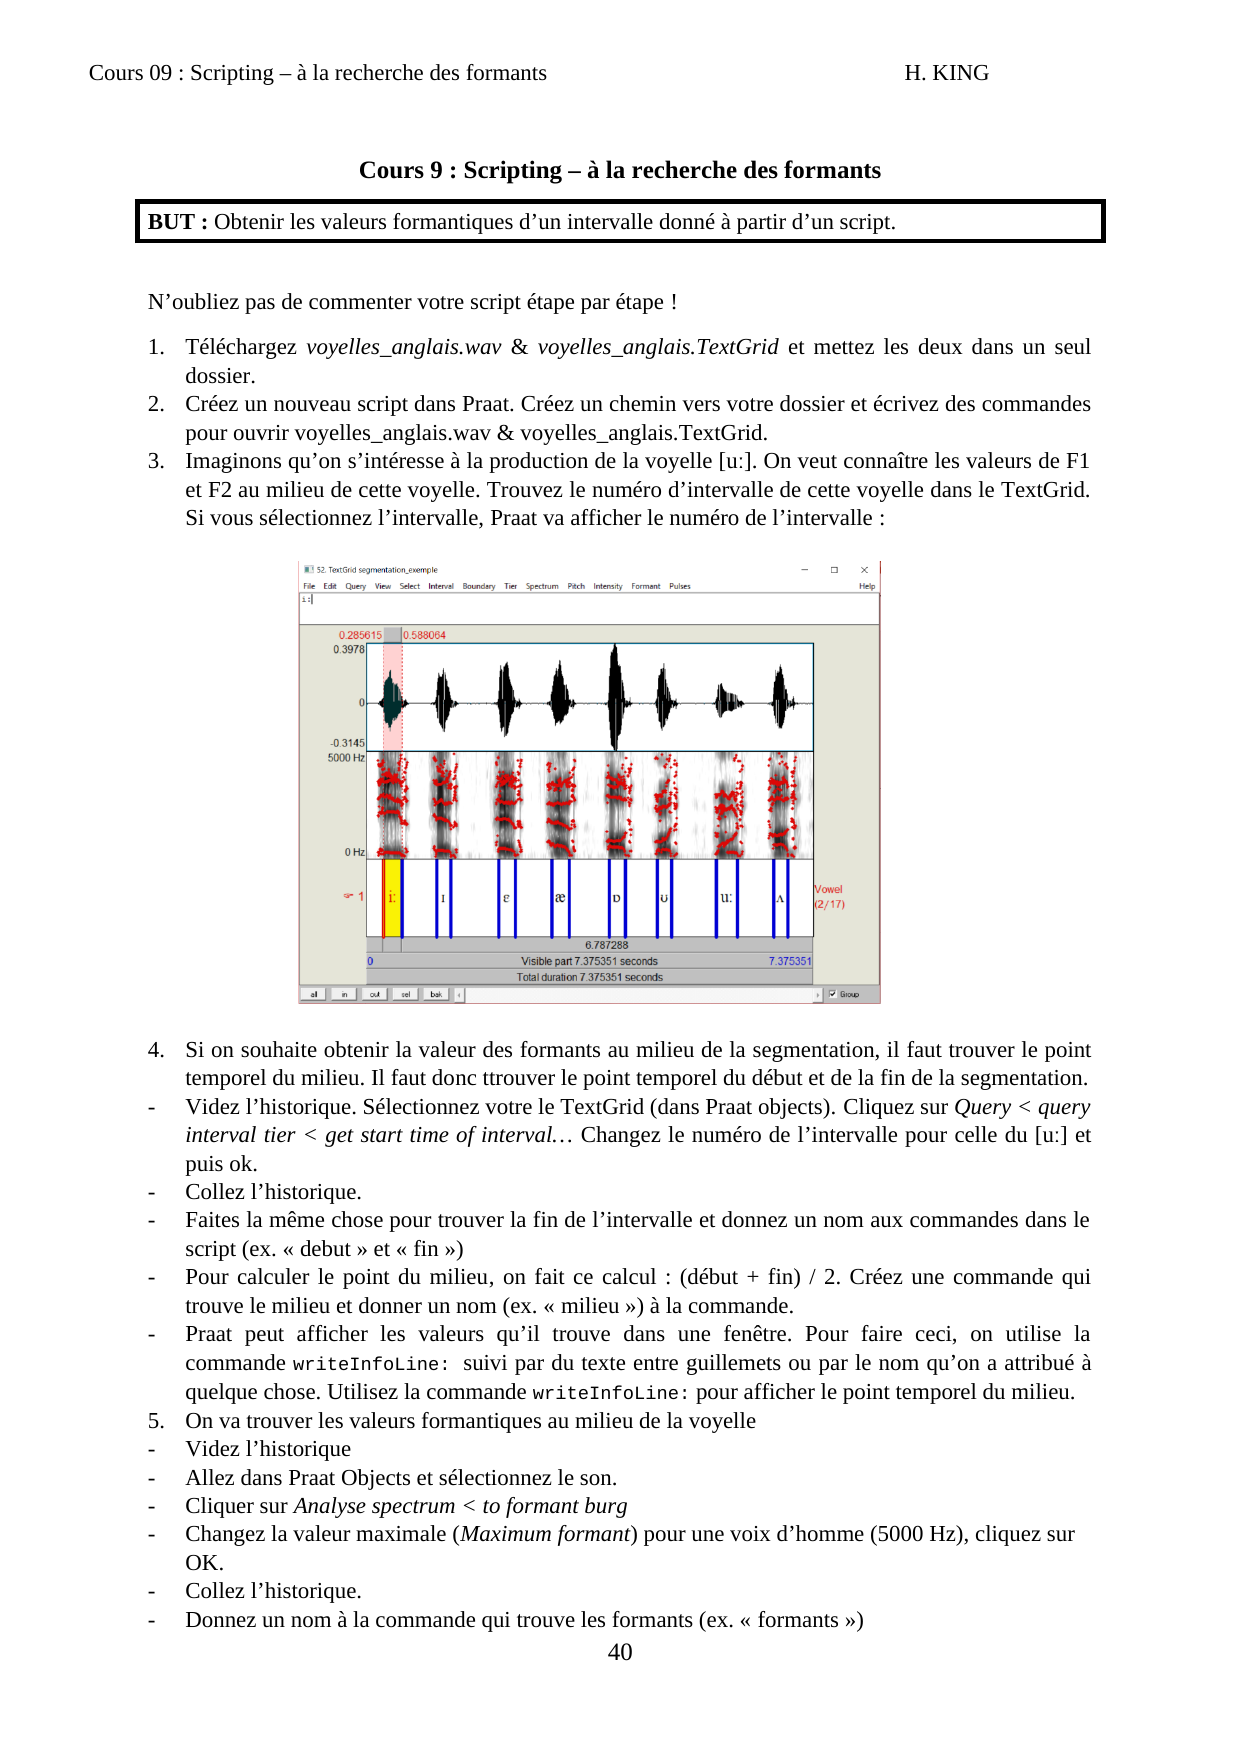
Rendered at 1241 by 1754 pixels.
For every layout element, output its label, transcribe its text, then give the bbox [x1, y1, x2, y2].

text BUT : Obtenir les valeurs formantiques d’un intervalle donné à partir d’un script. [140, 204, 1101, 239]
list Videz l’historique. Sélectionnez votre le TextGrid (dans Praat objects). Cliquez sur Query < query interval tier < get start time of interval… Changez le numéro de l’intervalle pour celle du [uː] et puis ok. [148, 1093, 1092, 1176]
picture [298, 561, 881, 1004]
list Si on souhaite obtenir la valeur des formants au milieu de la segmentation, il faut trouver le point temporel du milieu. Il faut donc ttrouver le point temporel du début et de la fin de la segmentation. [148, 1036, 1092, 1091]
list Collez l’historique. [148, 1577, 1092, 1604]
list Créez un nouveau script dans Praat. Créez un chemin vers votre dossier et écrivez des commandes pour ouvrir voyelles_anglais.wav & voyelles_anglais.TextGrid. [148, 390, 1092, 445]
list Faites la même chose pour trouver la fin de l’intervalle et donnez un nom aux commandes dans le script (ex. « debut » et « fin ») [148, 1206, 1092, 1261]
list Praat peut afficher les valeurs qu’il trouve dans une fenêtre. Pour faire ceci, on utilise la commande writeInfoLine: suivi par du texte entre guillemets ou par le nom qu’on a attribué à quelque chose. Utilisez la commande writeInfoLine: pour afficher le point temporel du milieu. [148, 1320, 1092, 1405]
subtitle Cours 9 : Scripting – à la recherche des formants [148, 156, 1092, 184]
list Videz l’historique [148, 1435, 1092, 1462]
list Donnez un nom à la commande qui trouve les formants (ex. « formants ») [148, 1606, 1092, 1632]
list Pour calculer le point du milieu, on fait ce calcul : (début + fin) / 2. Créez une commande qui trouve le milieu et donner un nom (ex. « milieu ») à la commande. [148, 1263, 1092, 1318]
list Imaginons qu’on s’intéresse à la production de la voyelle [uː]. On veut connaître les valeurs de F1 et F2 au milieu de cette voyelle. Trouvez le numéro d’intervalle de cette voyelle dans le TextGrid. Si vous sélectionnez l’intervalle, Praat va afficher le numéro de l’intervalle : [148, 447, 1092, 530]
list Cliquer sur Analyse spectrum < to formant burg [148, 1492, 1092, 1518]
list On va trouver les valeurs formantiques au milieu de la voyelle [148, 1407, 1092, 1433]
list Allez dans Praat Objects et sélectionnez le son. [148, 1464, 1092, 1490]
text N’oubliez pas de commenter votre script étape par étape ! [148, 288, 1092, 315]
list Changez la valeur maximale (Maximum formant) pour une voix d’homme (5000 Hz), cliquez sur OK. [148, 1521, 1092, 1575]
list Collez l’historique. [148, 1178, 1092, 1204]
list Téléchargez voyelles_anglais.wav & voyelles_anglais.TextGrid et mettez les deux dans un seul dossier. [148, 333, 1092, 388]
